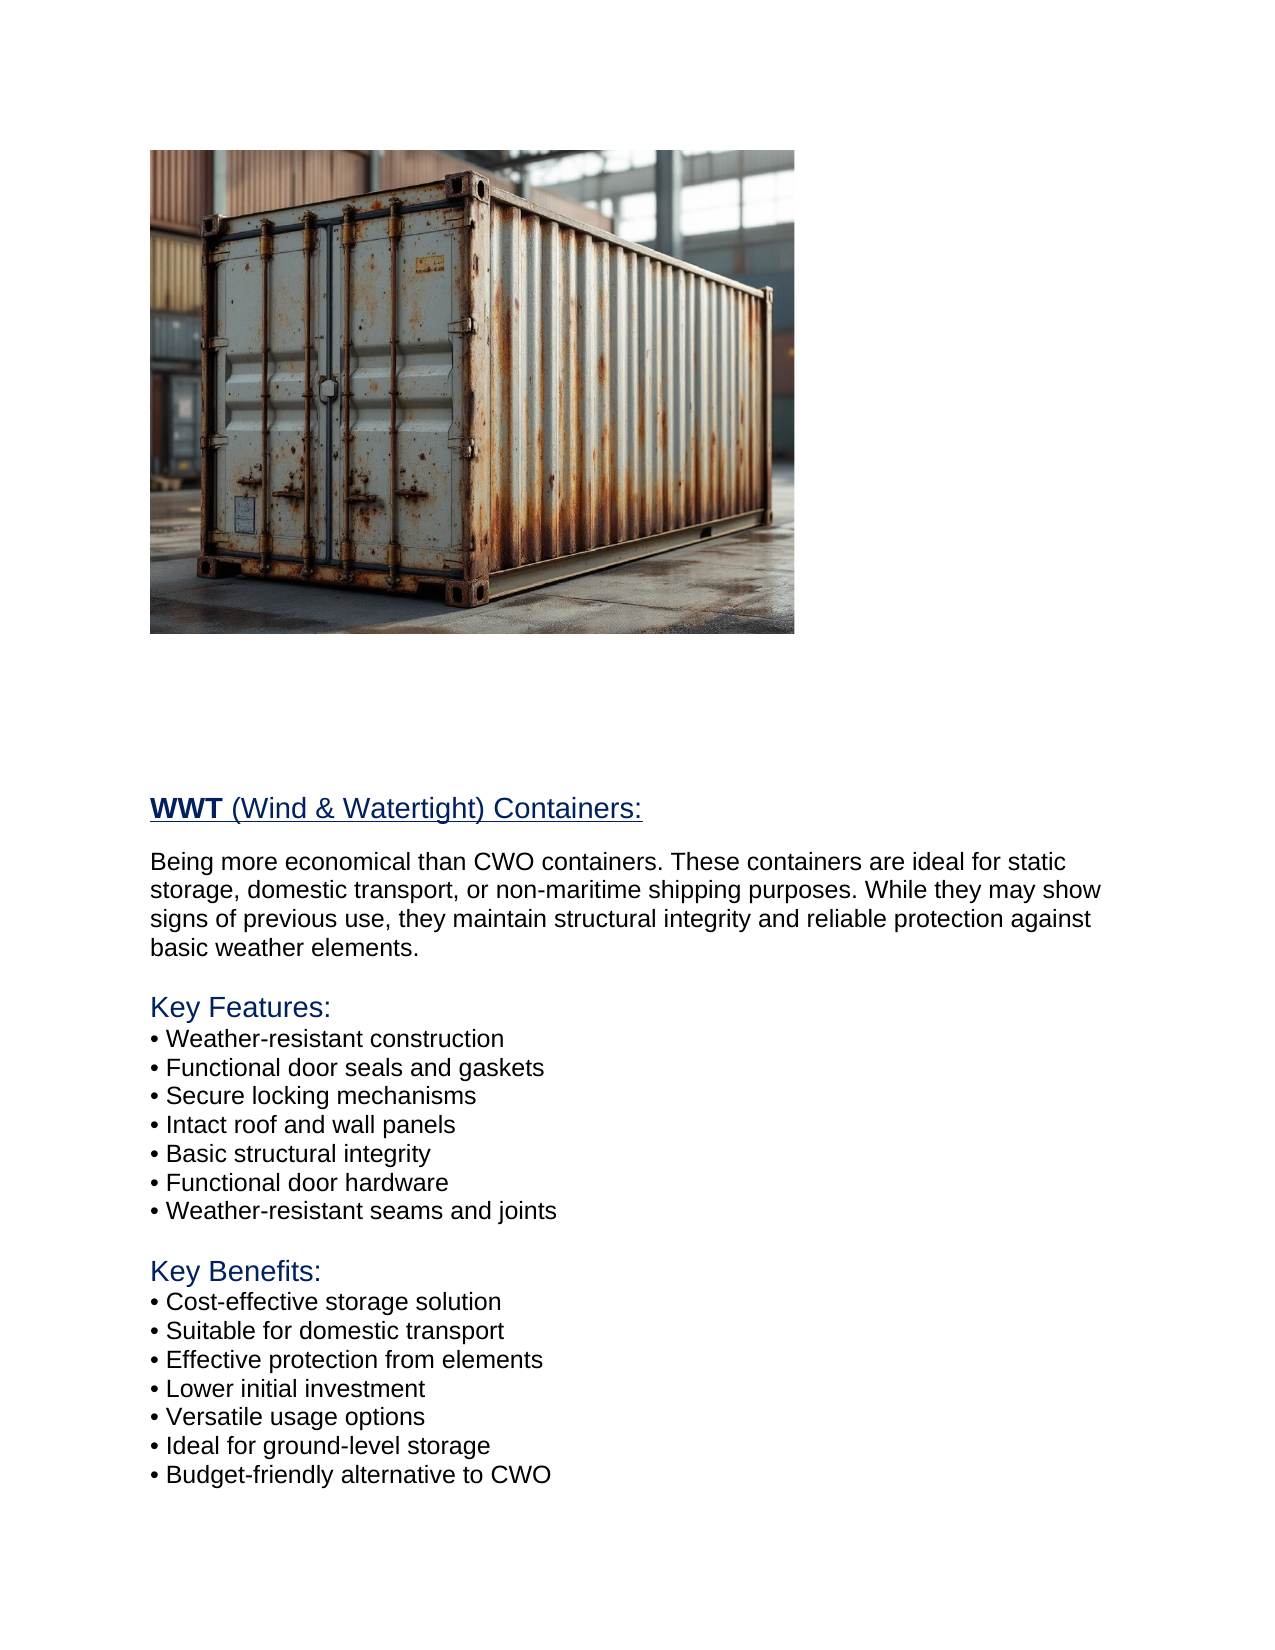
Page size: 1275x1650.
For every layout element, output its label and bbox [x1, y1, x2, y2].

text [150, 691, 1125, 1489]
picture [150, 150, 795, 634]
text [150, 150, 1125, 662]
